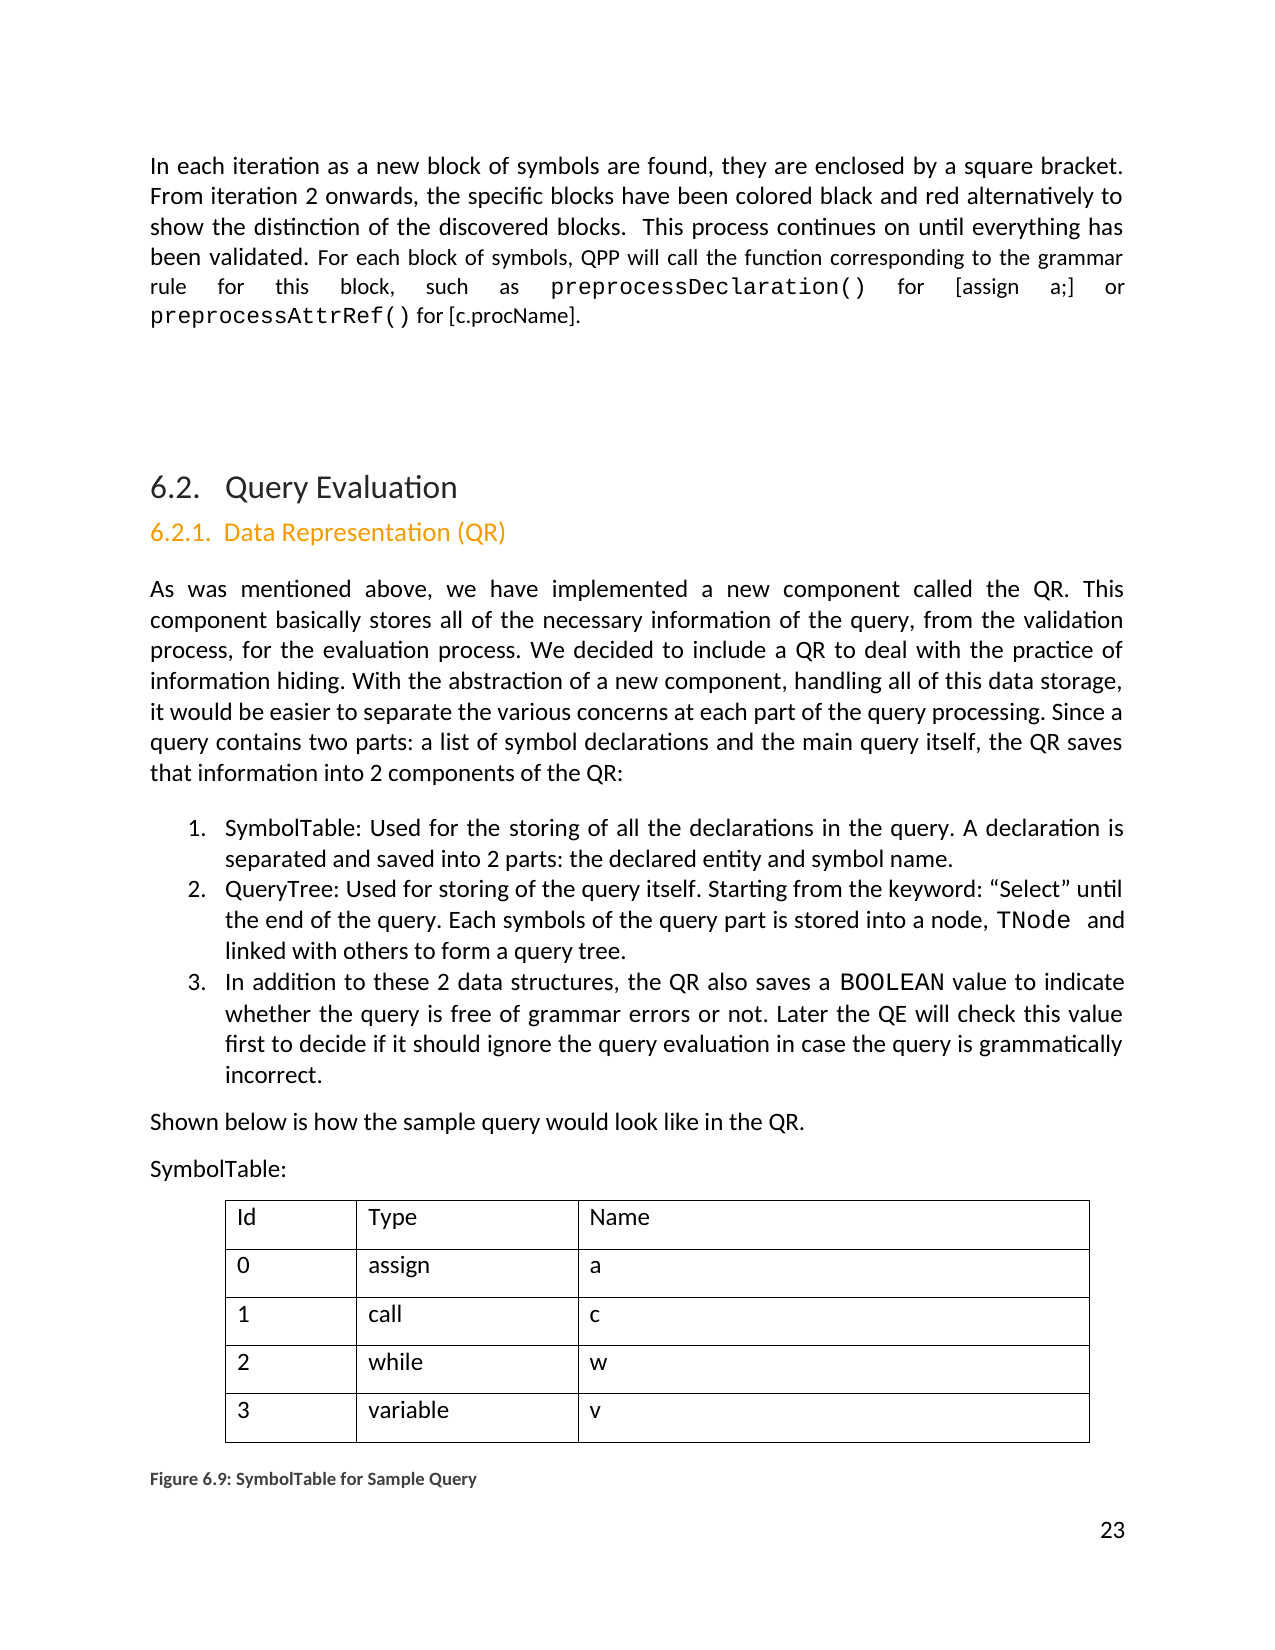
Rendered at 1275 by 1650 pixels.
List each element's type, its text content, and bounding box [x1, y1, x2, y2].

list SymbolTable: Used for the storing of all the declarations in the query. A declaration is separated and saved into 2 parts: the declared entity and symbol name. [187, 812, 1125, 873]
table_cell c [579, 1298, 1089, 1345]
table_header Type [357, 1201, 578, 1249]
table_header Name [579, 1201, 1089, 1249]
text Shown below is how the sample query would look like in the QR. [150, 1106, 1125, 1137]
text In each iteration as a new block of symbols are found, they are enclosed by a square bracket. From iteration 2 onwards, the specific blocks have been colored black and red alternatively to show the distinction of the discovered blocks. This process continues on until everything has been validated. For each block of symbols, QPP will call the function corresponding to the grammar rule for this block, such as preprocessDeclaration() for [assign a;] or preprocessAttrRef() for [c.procName]. [150, 150, 1125, 330]
table_header Id [226, 1201, 356, 1249]
table_cell 0 [226, 1250, 356, 1297]
table_cell v [579, 1394, 1089, 1442]
table_cell while [357, 1346, 578, 1393]
table_cell assign [357, 1250, 578, 1297]
text As was mentioned above, we have implemented a new component called the QR. This component basically stores all of the necessary information of the query, from the validation process, for the evaluation process. We decided to include a QR to deal with the practice of information hiding. With the abstraction of a new component, handling all of this data storage, it would be easier to separate the various concerns at each part of the query processing. Since a query contains two parts: a list of symbol declarations and the main query itself, the QR saves that information into 2 components of the QR: [150, 573, 1125, 787]
table_cell variable [357, 1394, 578, 1442]
table_cell call [357, 1298, 578, 1345]
subtitle Query Evaluation [150, 466, 1125, 507]
table_cell 2 [226, 1346, 356, 1393]
table_cell 3 [226, 1394, 356, 1442]
subtitle Data Representation (QR) [150, 516, 1125, 548]
table_cell 1 [226, 1298, 356, 1345]
table_cell w [579, 1346, 1089, 1393]
list In addition to these 2 data structures, the QR also saves a BOOLEAN value to indicate whether the query is free of grammar errors or not. Later the QE will check this value first to decide if it should ignore the query evaluation in case the query is grammatically incorrect. [187, 966, 1125, 1089]
text SymbolTable: [150, 1153, 1125, 1184]
list QueryTree: Used for storing of the query itself. Starting from the keyword: “Select” until the end of the query. Each symbols of the query part is stored into a node, TNode and linked with others to form a query tree. [187, 873, 1125, 966]
table_cell a [579, 1250, 1089, 1297]
